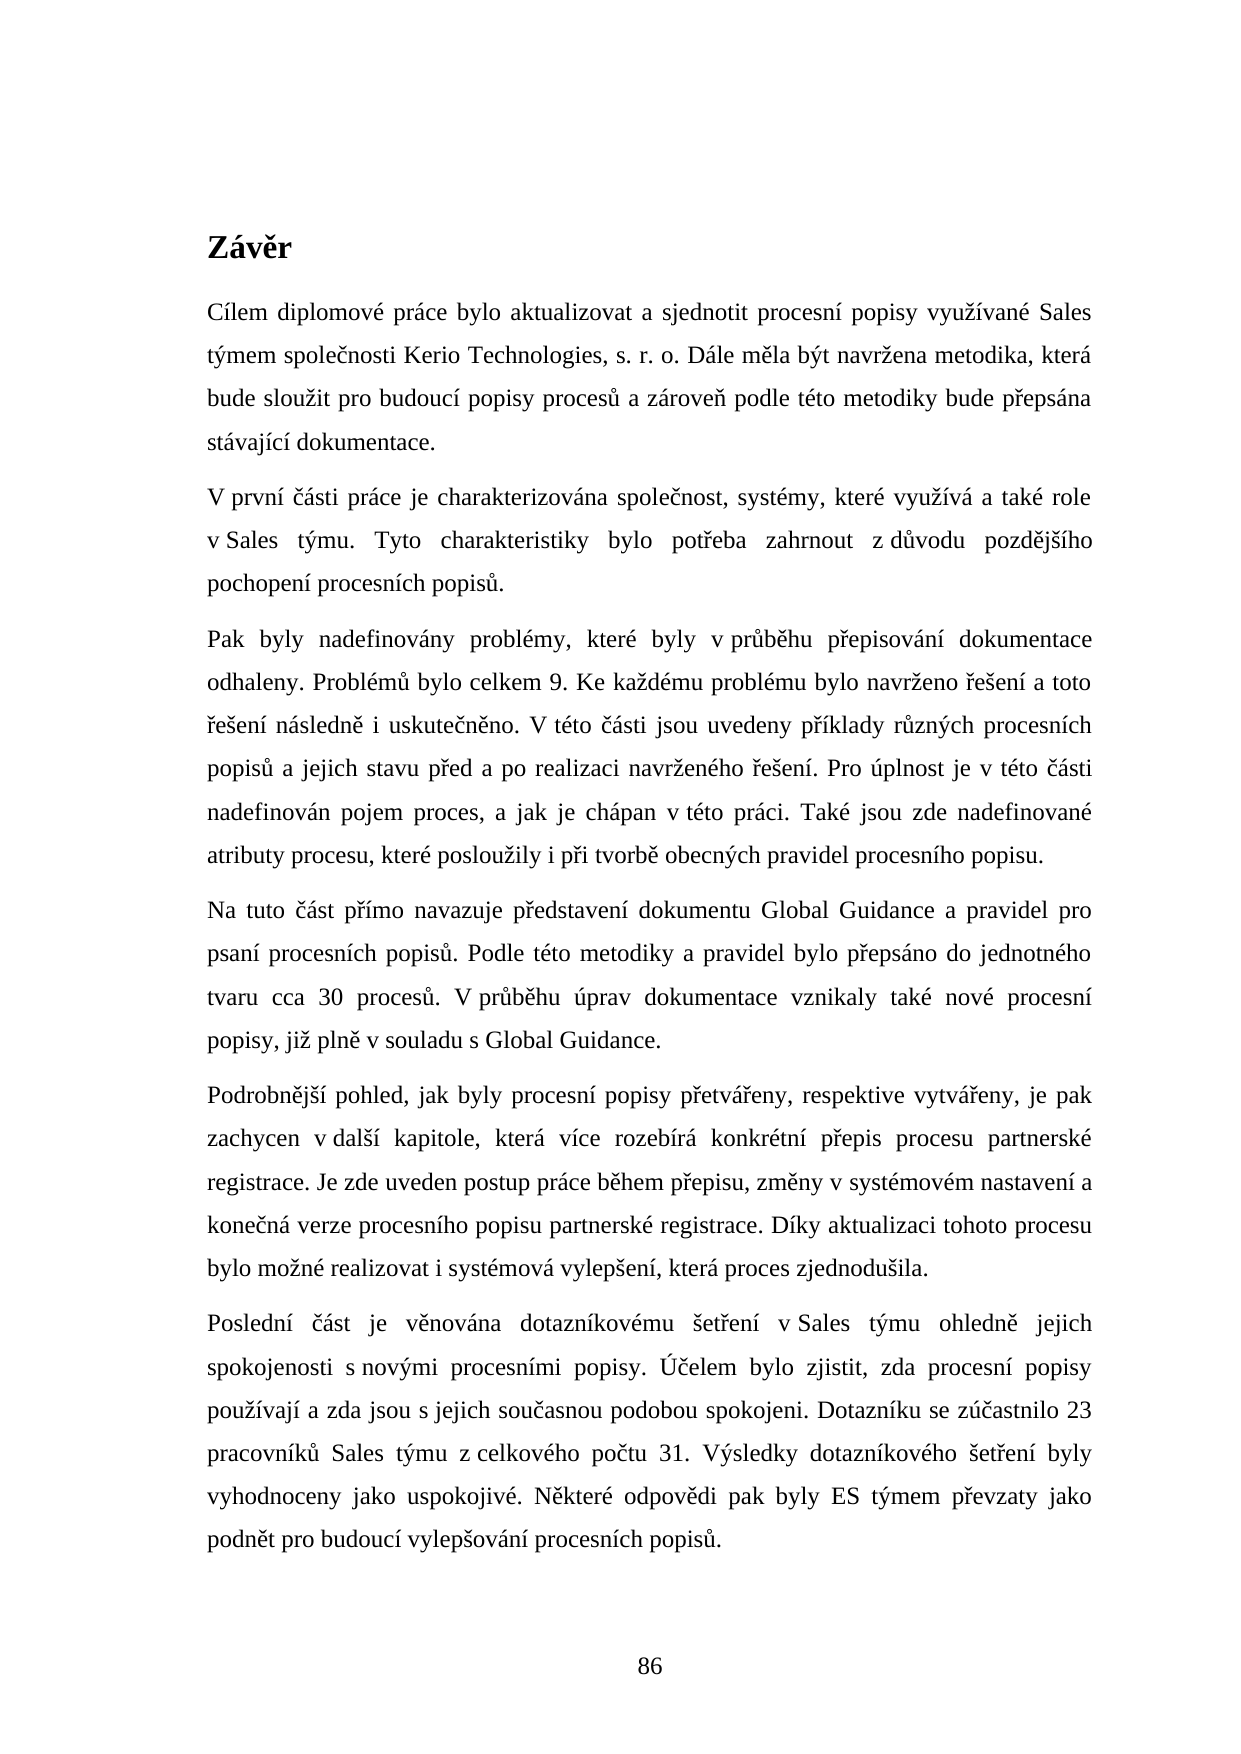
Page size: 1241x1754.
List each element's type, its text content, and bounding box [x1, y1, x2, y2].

text Cílem diplomové práce bylo aktualizovat a sjednotit procesní popisy využívané Sales týmem společnosti Kerio Technologies, s. r. o. Dále měla být navržena metodika, která bude sloužit pro budoucí popisy procesů a zároveň podle této metodiky bude přepsána stávající dokumentace. [207, 297, 1092, 455]
text Pak byly nadefinovány problémy, které byly v průběhu přepisování dokumentace odhaleny. Problémů bylo celkem 9. Ke každému problému bylo navrženo řešení a toto řešení následně i uskutečněno. V této části jsou uvedeny příklady různých procesních popisů a jejich stavu před a po realizaci navrženého řešení. Pro úplnost je v této části nadefinován pojem proces, a jak je chápan v této práci. Také jsou zde nadefinované atributy procesu, které posloužily i při tvorbě obecných pravidel procesního popisu. [207, 624, 1092, 868]
subtitle Závěr [207, 227, 1092, 266]
text Na tuto část přímo navazuje představení dokumentu Global Guidance a pravidel pro psaní procesních popisů. Podle této metodiky a pravidel bylo přepsáno do jednotného tvaru cca 30 procesů. V průběhu úprav dokumentace vznikaly také nové procesní popisy, již plně v souladu s Global Guidance. [207, 895, 1092, 1053]
text V první části práce je charakterizována společnost, systémy, které využívá a také role v Sales týmu. Tyto charakteristiky bylo potřeba zahrnout z důvodu pozdějšího pochopení procesních popisů. [207, 482, 1092, 597]
text Poslední část je věnována dotazníkovému šetření v Sales týmu ohledně jejich spokojenosti s novými procesními popisy. Účelem bylo zjistit, zda procesní popisy používají a zda jsou s jejich současnou podobou spokojeni. Dotazníku se zúčastnilo 23 pracovníků Sales týmu z celkového počtu 31. Výsledky dotazníkového šetření byly vyhodnoceny jako uspokojivé. Některé odpovědi pak byly ES týmem převzaty jako podnět pro budoucí vylepšování procesních popisů. [207, 1308, 1092, 1553]
text Podrobnější pohled, jak byly procesní popisy přetvářeny, respektive vytvářeny, je pak zachycen v další kapitole, která více rozebírá konkrétní přepis procesu partnerské registrace. Je zde uveden postup práce během přepisu, změny v systémovém nastavení a konečná verze procesního popisu partnerské registrace. Díky aktualizaci tohoto procesu bylo možné realizovat i systémová vylepšení, která proces zjednodušila. [207, 1080, 1092, 1282]
